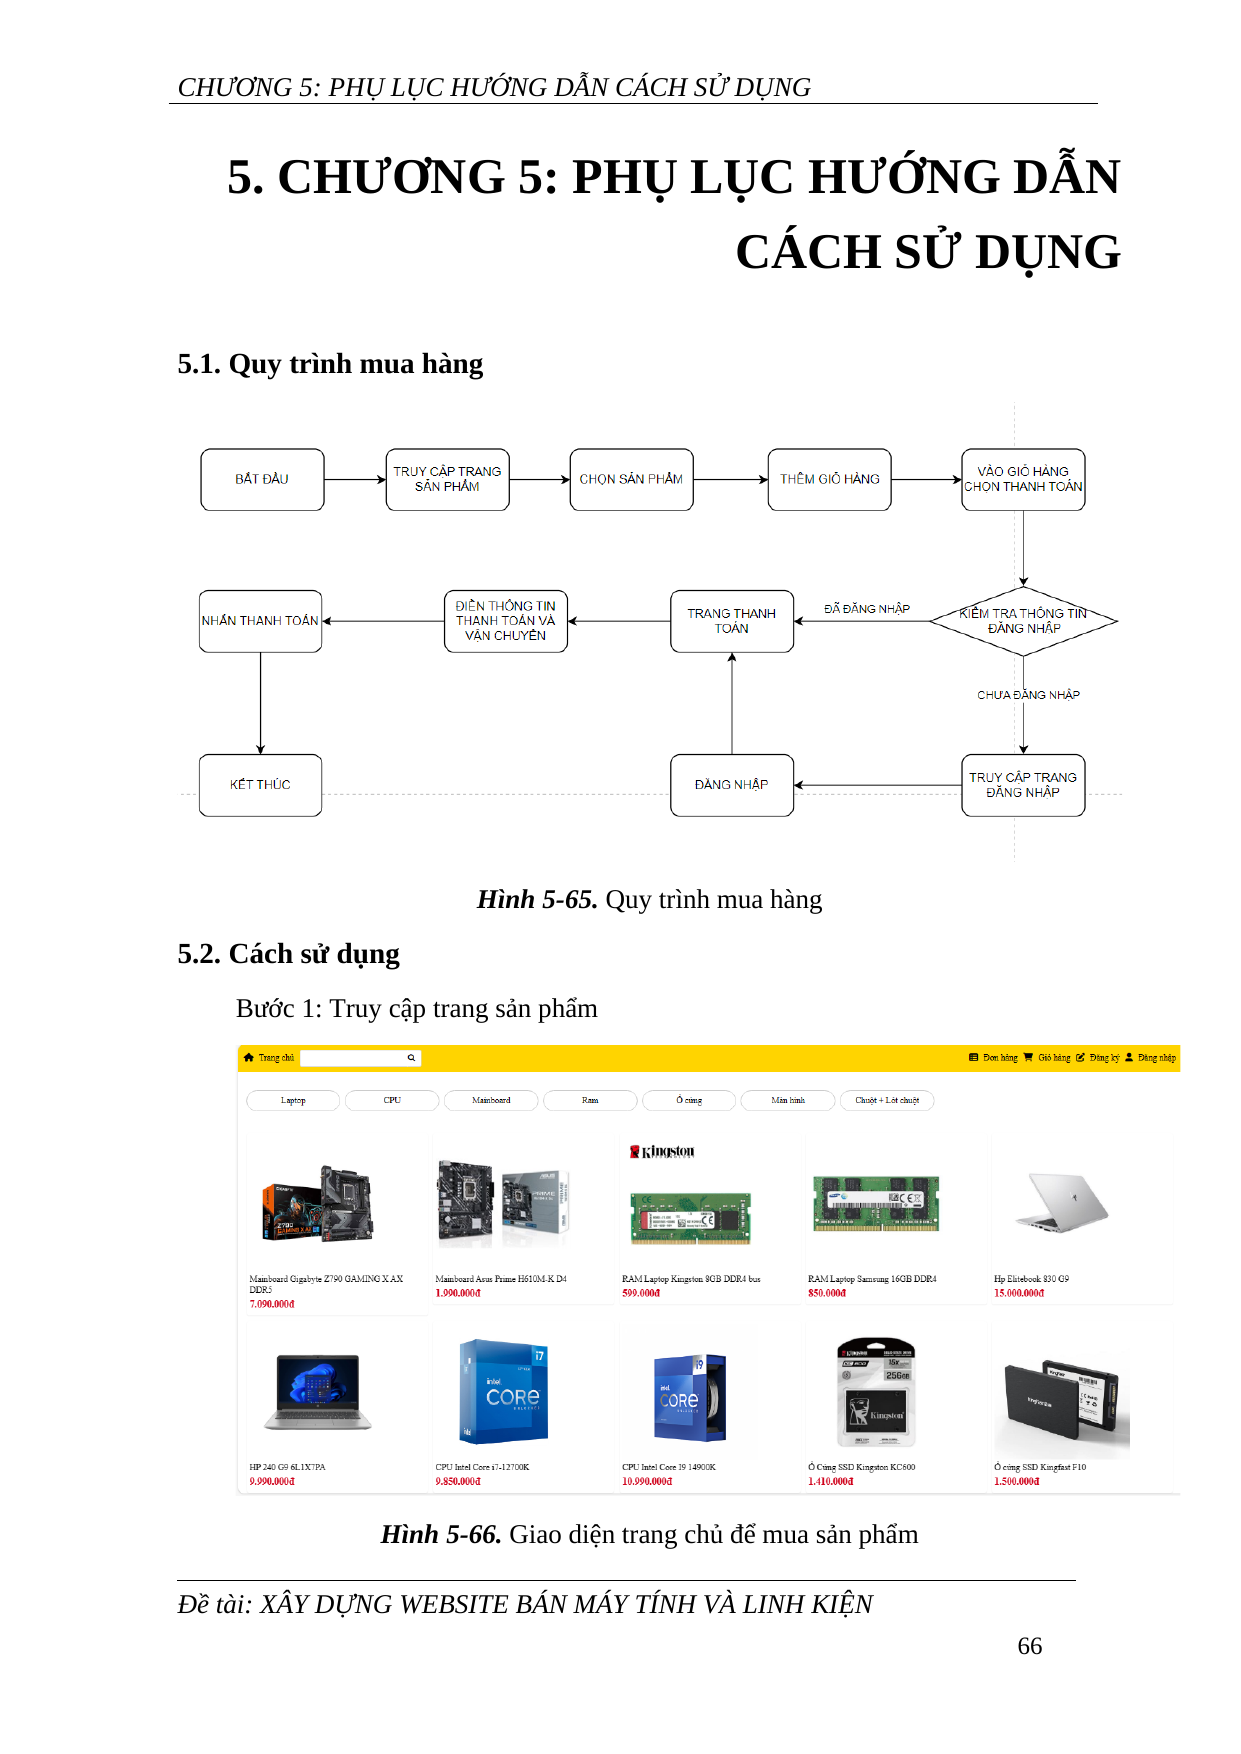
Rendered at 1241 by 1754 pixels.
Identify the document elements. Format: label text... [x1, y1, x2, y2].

subtitle Cách sử dụng [177, 936, 1122, 970]
subtitle CHƯƠNG 5: PHỤ LỤC HƯỚNG DẪN CÁCH SỬ DỤNG [177, 147, 1122, 279]
picture [177, 402, 1123, 862]
text Bước 1: Truy cập trang sản phẩm [177, 992, 1122, 1023]
subtitle Quy trình mua hàng [177, 346, 1122, 379]
picture [235, 1045, 1181, 1496]
